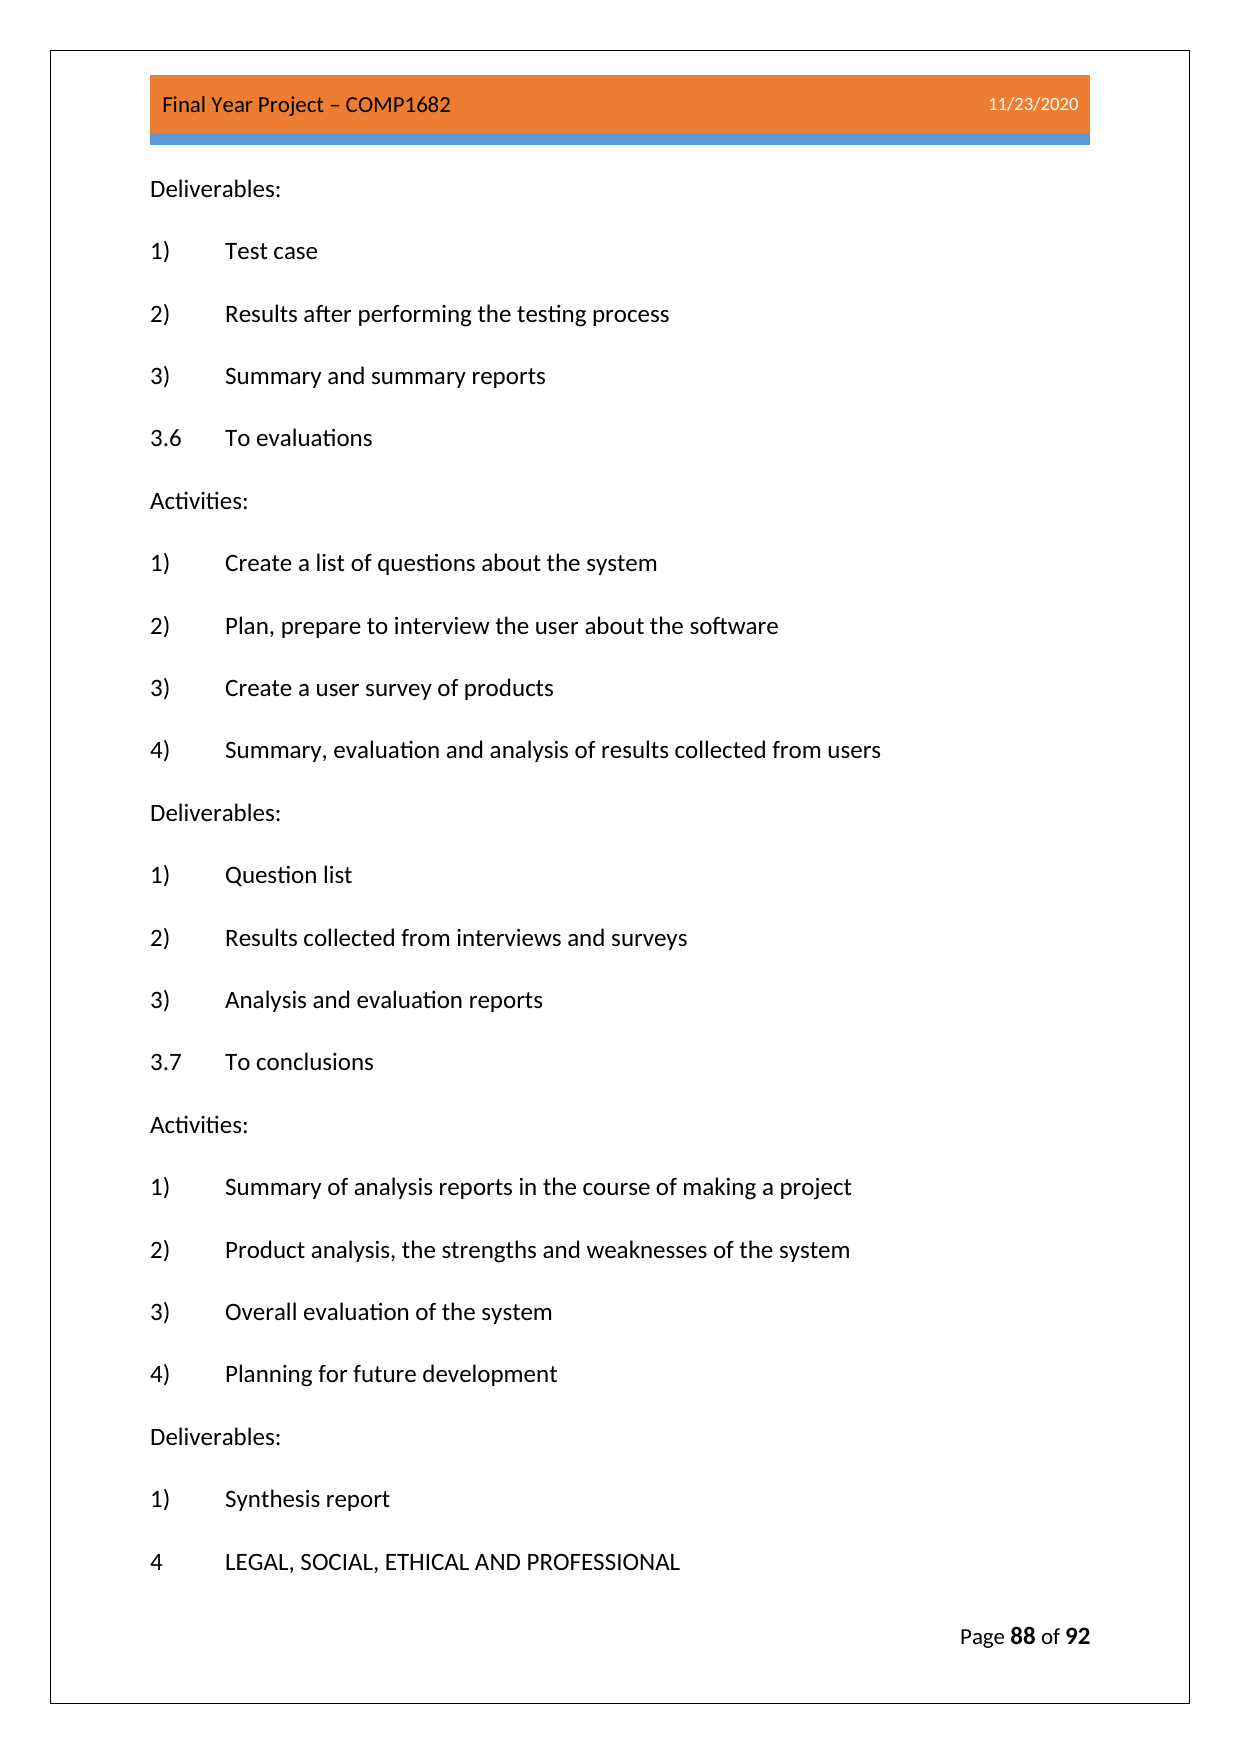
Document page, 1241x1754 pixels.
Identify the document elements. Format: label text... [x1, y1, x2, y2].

text 3) Summary and summary reports [150, 360, 1090, 391]
text 4 LEGAL, SOCIAL, ETHICAL AND PROFESSIONAL [150, 1546, 1090, 1576]
text 3) Create a user survey of products [150, 672, 1090, 703]
text Deliverables: [150, 797, 1090, 827]
text Deliverables: [150, 1421, 1090, 1451]
text Activities: [150, 1109, 1090, 1139]
text 3) Overall evaluation of the system [150, 1296, 1090, 1327]
text 1) Question list [150, 859, 1090, 890]
text 2) Results collected from interviews and surveys [150, 922, 1090, 952]
text Deliverables: [150, 173, 1090, 203]
text Activities: [150, 485, 1090, 516]
text 3) Analysis and evaluation reports [150, 984, 1090, 1015]
text 1) Synthesis report [150, 1483, 1090, 1514]
text 1) Summary of analysis reports in the course of making a project [150, 1171, 1090, 1202]
text 1) Create a list of questions about the system [150, 547, 1090, 578]
text 2) Plan, prepare to interview the user about the software [150, 610, 1090, 640]
text 1) Test case [150, 235, 1090, 266]
text 2) Results after performing the testing process [150, 298, 1090, 328]
text 3.6 To evaluations [150, 423, 1090, 453]
text 4) Planning for future development [150, 1358, 1090, 1389]
text 2) Product analysis, the strengths and weaknesses of the system [150, 1234, 1090, 1264]
text 3.7 To conclusions [150, 1047, 1090, 1077]
text 4) Summary, evaluation and analysis of results collected from users [150, 734, 1090, 765]
